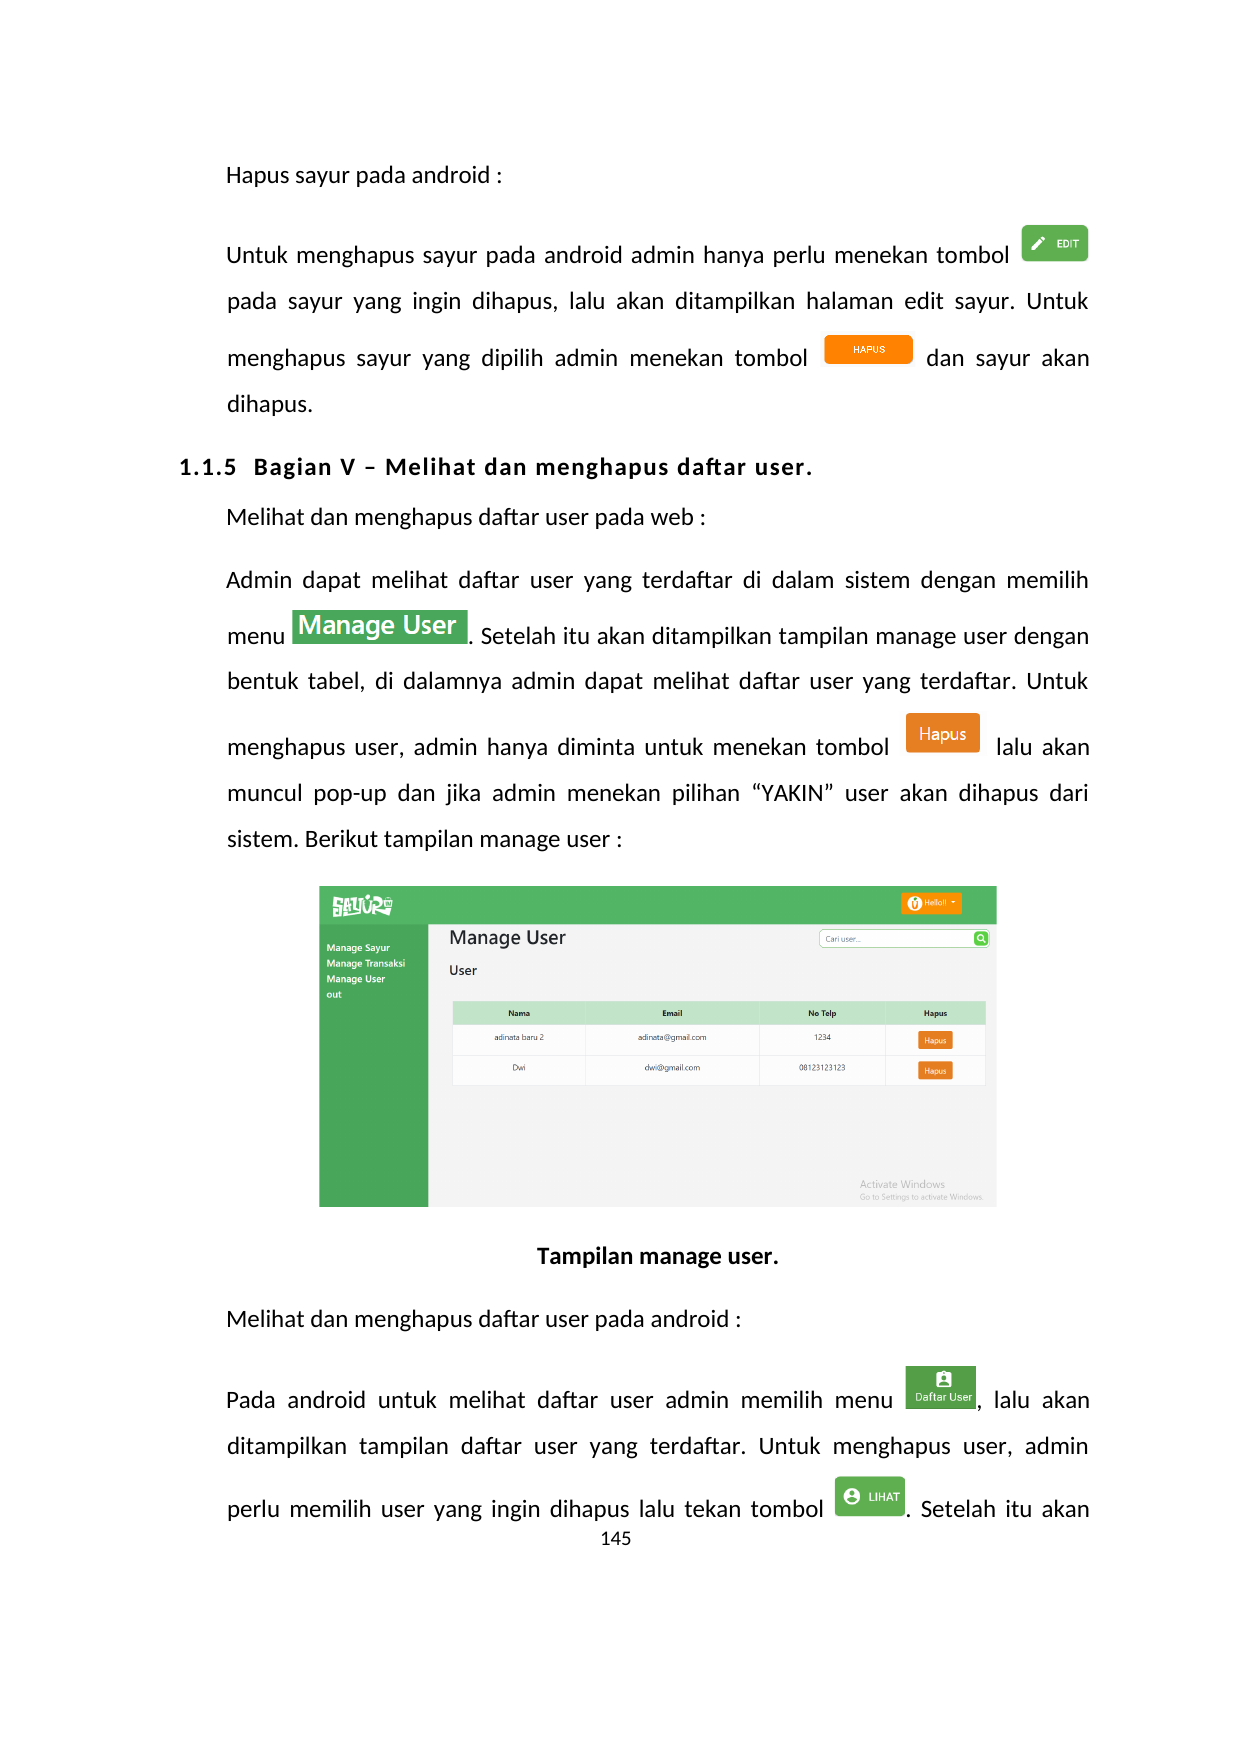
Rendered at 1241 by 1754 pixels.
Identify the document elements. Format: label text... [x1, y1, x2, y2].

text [226, 1367, 1090, 1523]
text Melihat dan menghapus daftar user pada web : [226, 501, 1090, 531]
text Hapus sayur pada android : [226, 159, 1090, 189]
picture [899, 711, 987, 756]
text Tampilan manage user. [226, 1240, 1090, 1270]
picture [905, 1366, 976, 1409]
picture [319, 886, 997, 1207]
text Untuk menghapus sayur pada android admin hanya perlu menekan tombol pada sayur yang ingin dihapus, lalu akan ditampilkan halaman edit sayur. Untuk menghapus sayur yang dipilih admin menekan tombol dan sayur akan dihapus. [226, 222, 1090, 418]
list Bagian V – Melihat dan menghapus daftar user. [179, 451, 1090, 482]
picture [1019, 222, 1091, 264]
picture [292, 610, 468, 644]
picture [820, 331, 916, 367]
picture [834, 1475, 905, 1518]
text Melihat dan menghapus daftar user pada android : [226, 1303, 1090, 1334]
text Admin dapat melihat daftar user yang terdaftar di dalam sistem dengan memilih menu . Setelah itu akan ditampilkan tampilan manage user dengan bentuk tabel, di dalamnya admin dapat melihat daftar user yang terdaftar. Untuk menghapus user, admin hanya diminta untuk menekan tombol lalu akan muncul pop-up dan jika admin menekan pilihan “YAKIN” user akan dihapus dari sistem. Berikut tampilan manage user : [226, 564, 1090, 853]
